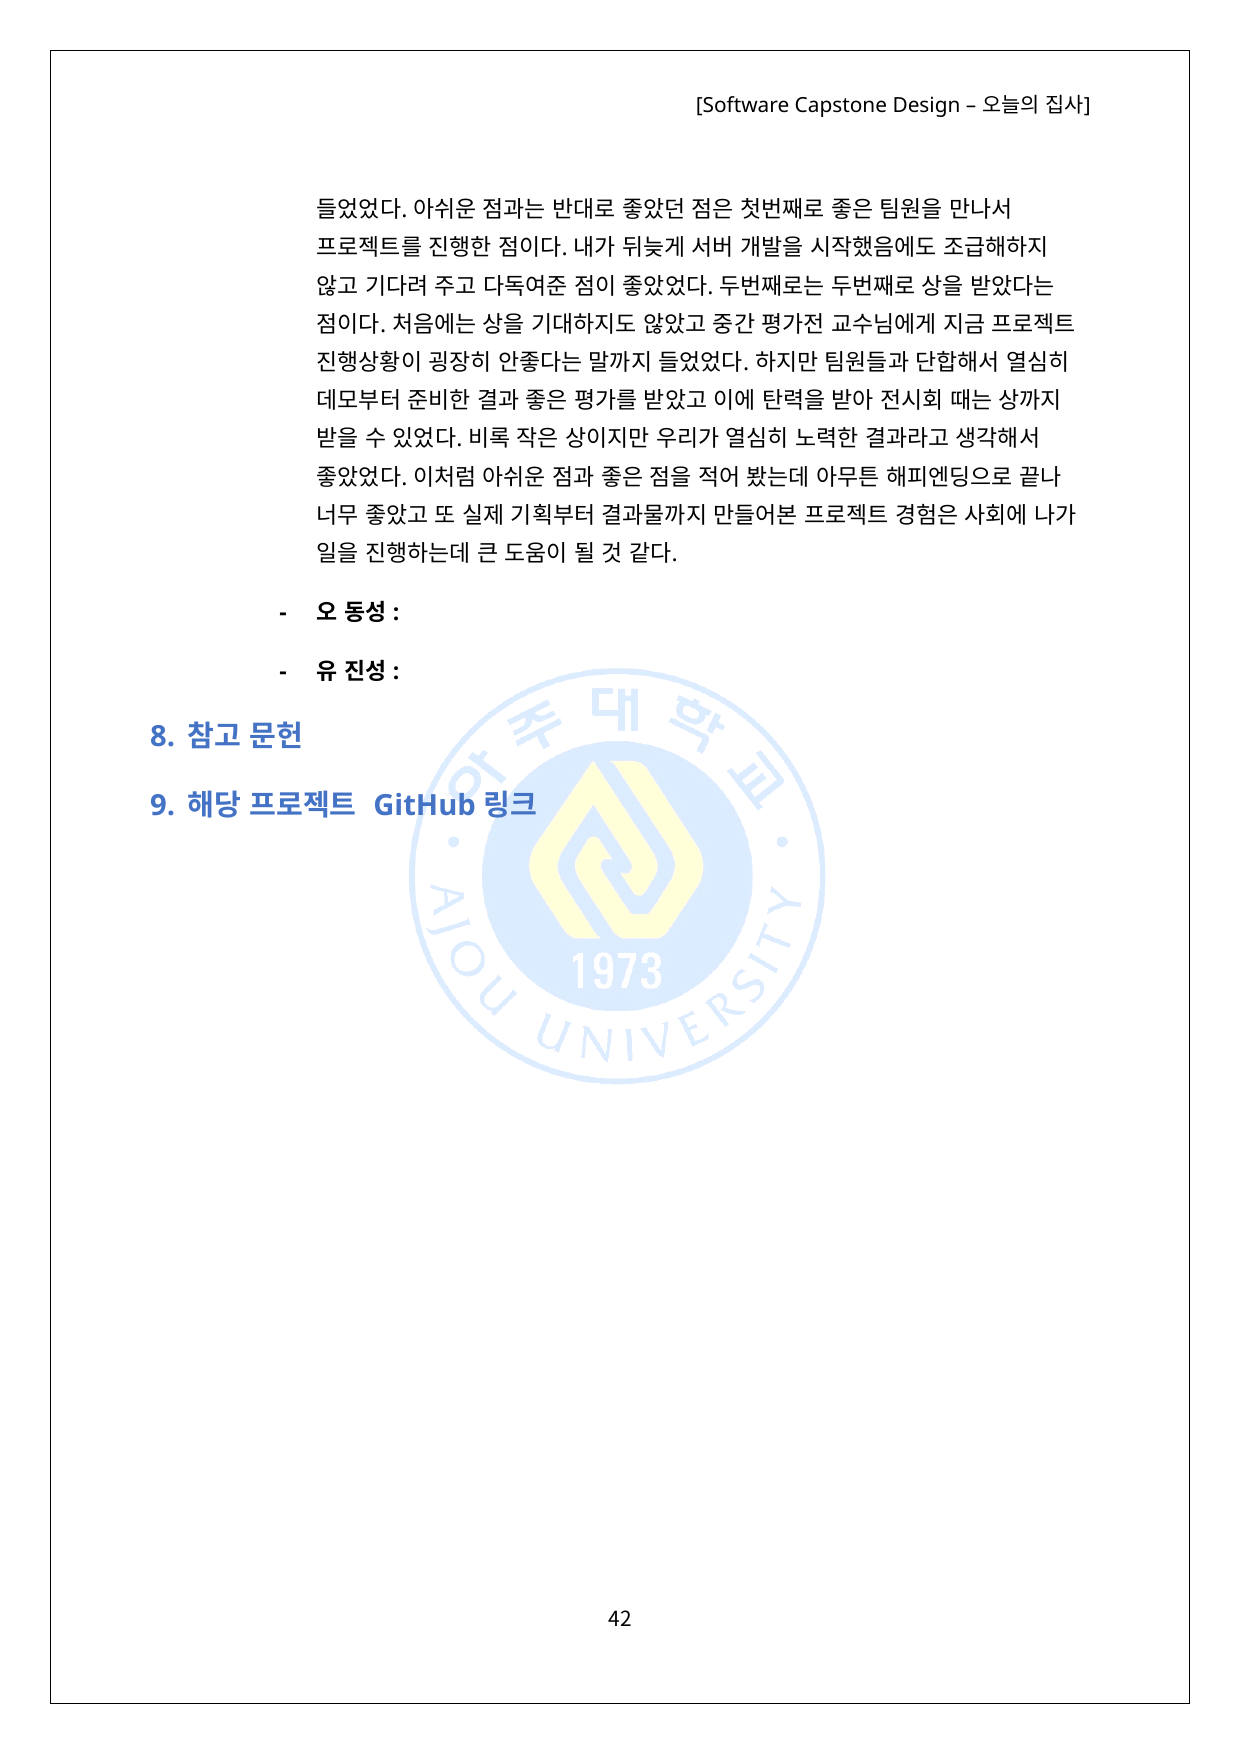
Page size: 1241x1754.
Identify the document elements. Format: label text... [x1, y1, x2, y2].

list 해당 프로젝트 GitHub 링크 [150, 782, 1090, 824]
list 유 진성 : [279, 653, 1090, 687]
list 참고 문헌 [150, 712, 1090, 755]
list 오 동성 : [279, 594, 1090, 627]
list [317, 191, 1090, 568]
